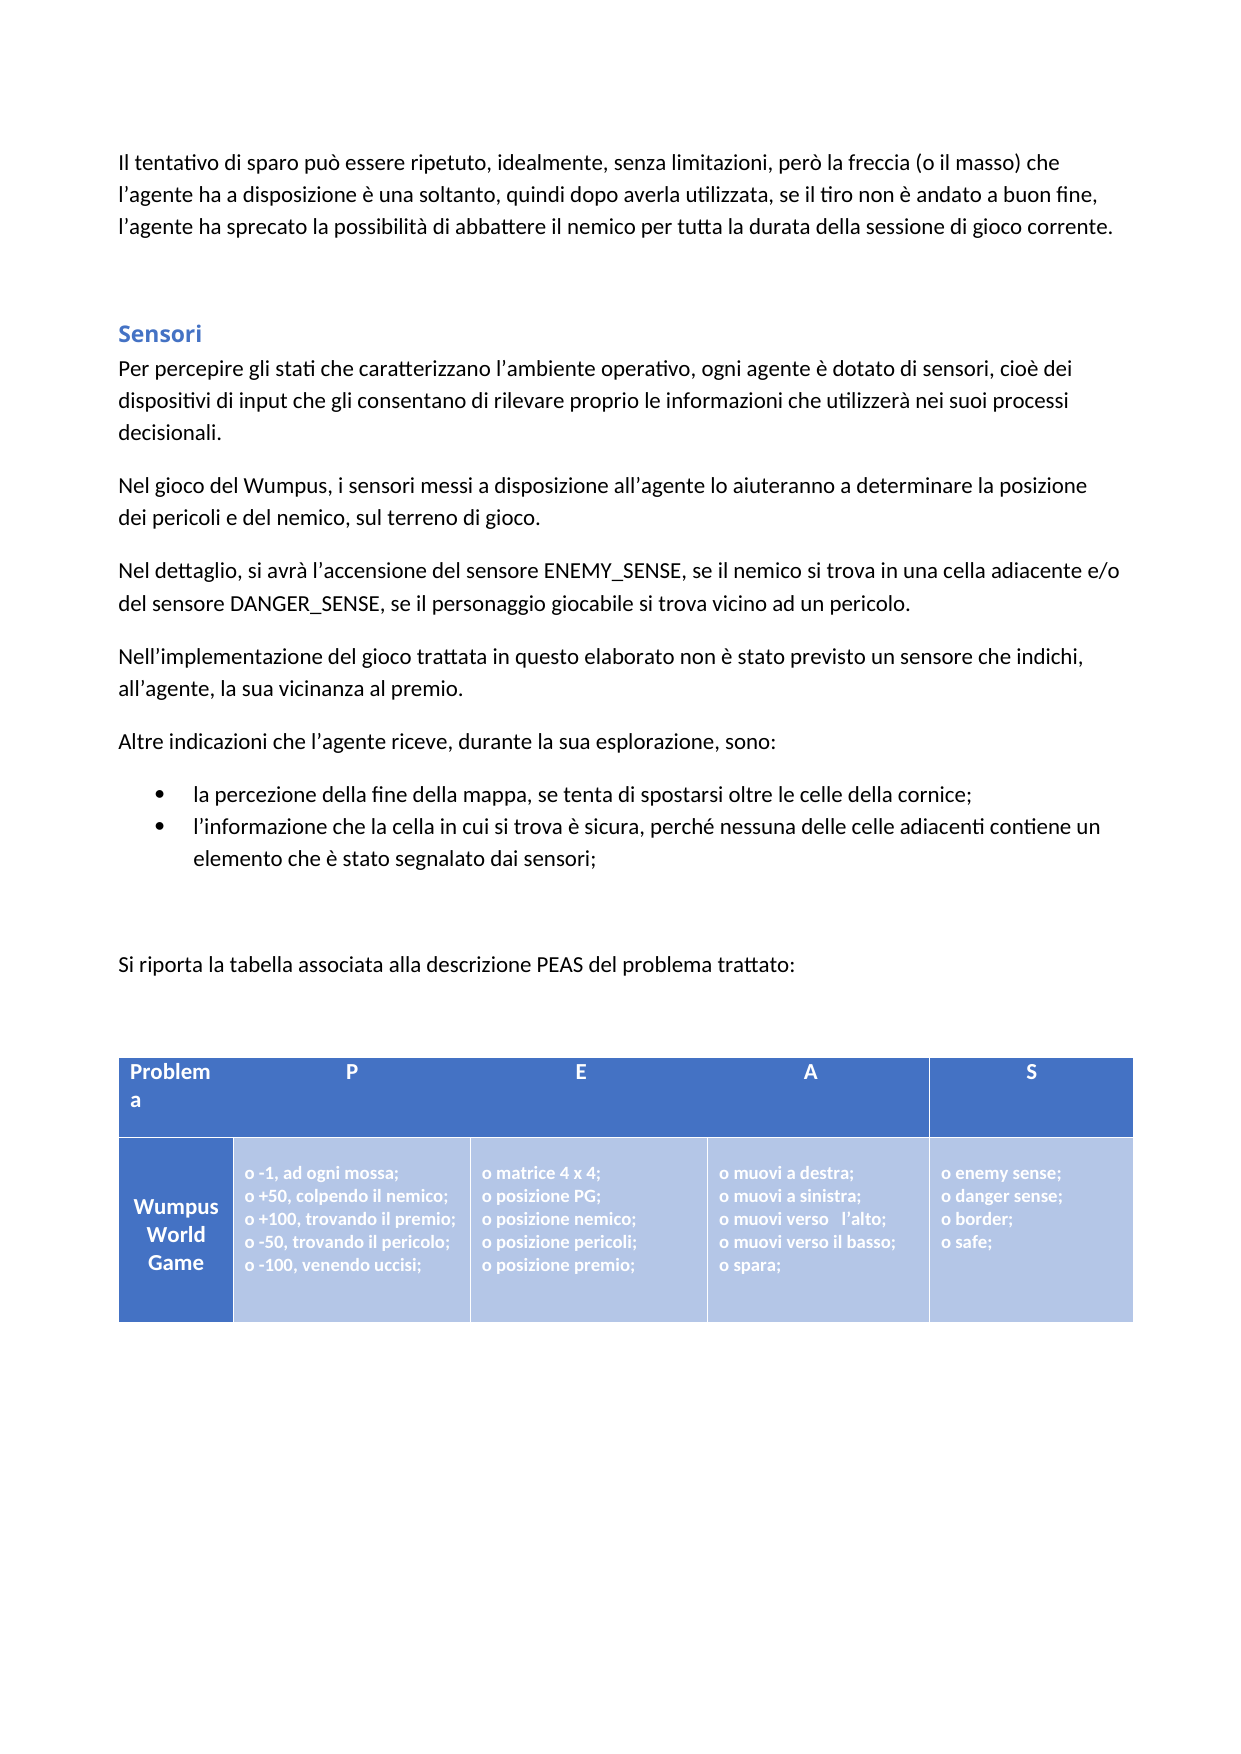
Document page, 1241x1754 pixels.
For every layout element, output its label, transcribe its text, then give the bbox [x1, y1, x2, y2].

text Altre indicazioni che l’agente riceve, durante la sua esplorazione, sono: [118, 727, 1122, 755]
table_header A [691, 1058, 929, 1137]
subtitle Sensori [118, 318, 1122, 349]
table_cell o -1, ad ogni mossa; o +50, colpendo il nemico; o +100, trovando il premio; o -50, trovando il pericolo; o -100, venendo uccisi; [234, 1138, 470, 1322]
text Il tentativo di sparo può essere ripetuto, idealmente, senza limitazioni, però la freccia (o il masso) che l’agente ha a disposizione è una soltanto, quindi dopo averla utilizzata, se il tiro non è andato a buon fine, l’agente ha sprecato la possibilità di abbattere il nemico per tutta la durata della sessione di gioco corrente. [118, 148, 1122, 240]
text Per percepire gli stati che caratterizzano l’ambiente operativo, ogni agente è dotato di sensori, cioè dei dispositivi di input che gli consentano di rilevare proprio le informazioni che utilizzerà nei suoi processi decisionali. [118, 354, 1122, 446]
table_cell o muovi a destra; o muovi a sinistra; o muovi verso l’alto; o muovi verso il basso; o spara; [708, 1138, 929, 1322]
list la percezione della fine della mappa, se tenta di spostarsi oltre le celle della cornice; [156, 780, 1122, 808]
table_header P [233, 1058, 470, 1137]
text Si riporta la tabella associata alla descrizione PEAS del problema trattato: [118, 950, 1122, 978]
table_header E [470, 1058, 691, 1137]
table_cell Wumpus World Game [119, 1138, 233, 1322]
table_cell o matrice 4 x 4; o posizione PG; o posizione nemico; o posizione pericoli; o posizione premio; [471, 1138, 707, 1322]
text Nel dettaglio, si avrà l’accensione del sensore ENEMY_SENSE, se il nemico si trova in una cella adiacente e/o del sensore DANGER_SENSE, se il personaggio giocabile si trova vicino ad un pericolo. [118, 557, 1122, 617]
table_header Problema [119, 1058, 233, 1137]
list l’informazione che la cella in cui si trova è sicura, perché nessuna delle celle adiacenti contiene un elemento che è stato segnalato dai sensori; [156, 812, 1122, 872]
text Nell’implementazione del gioco trattata in questo elaborato non è stato previsto un sensore che indichi, all’agente, la sua vicinanza al premio. [118, 642, 1122, 702]
table_cell o enemy sense; o danger sense; o border; o safe; [930, 1138, 1133, 1322]
table_header S [930, 1058, 1133, 1137]
text Nel gioco del Wumpus, i sensori messi a disposizione all’agente lo aiuteranno a determinare la posizione dei pericoli e del nemico, sul terreno di gioco. [118, 471, 1122, 532]
